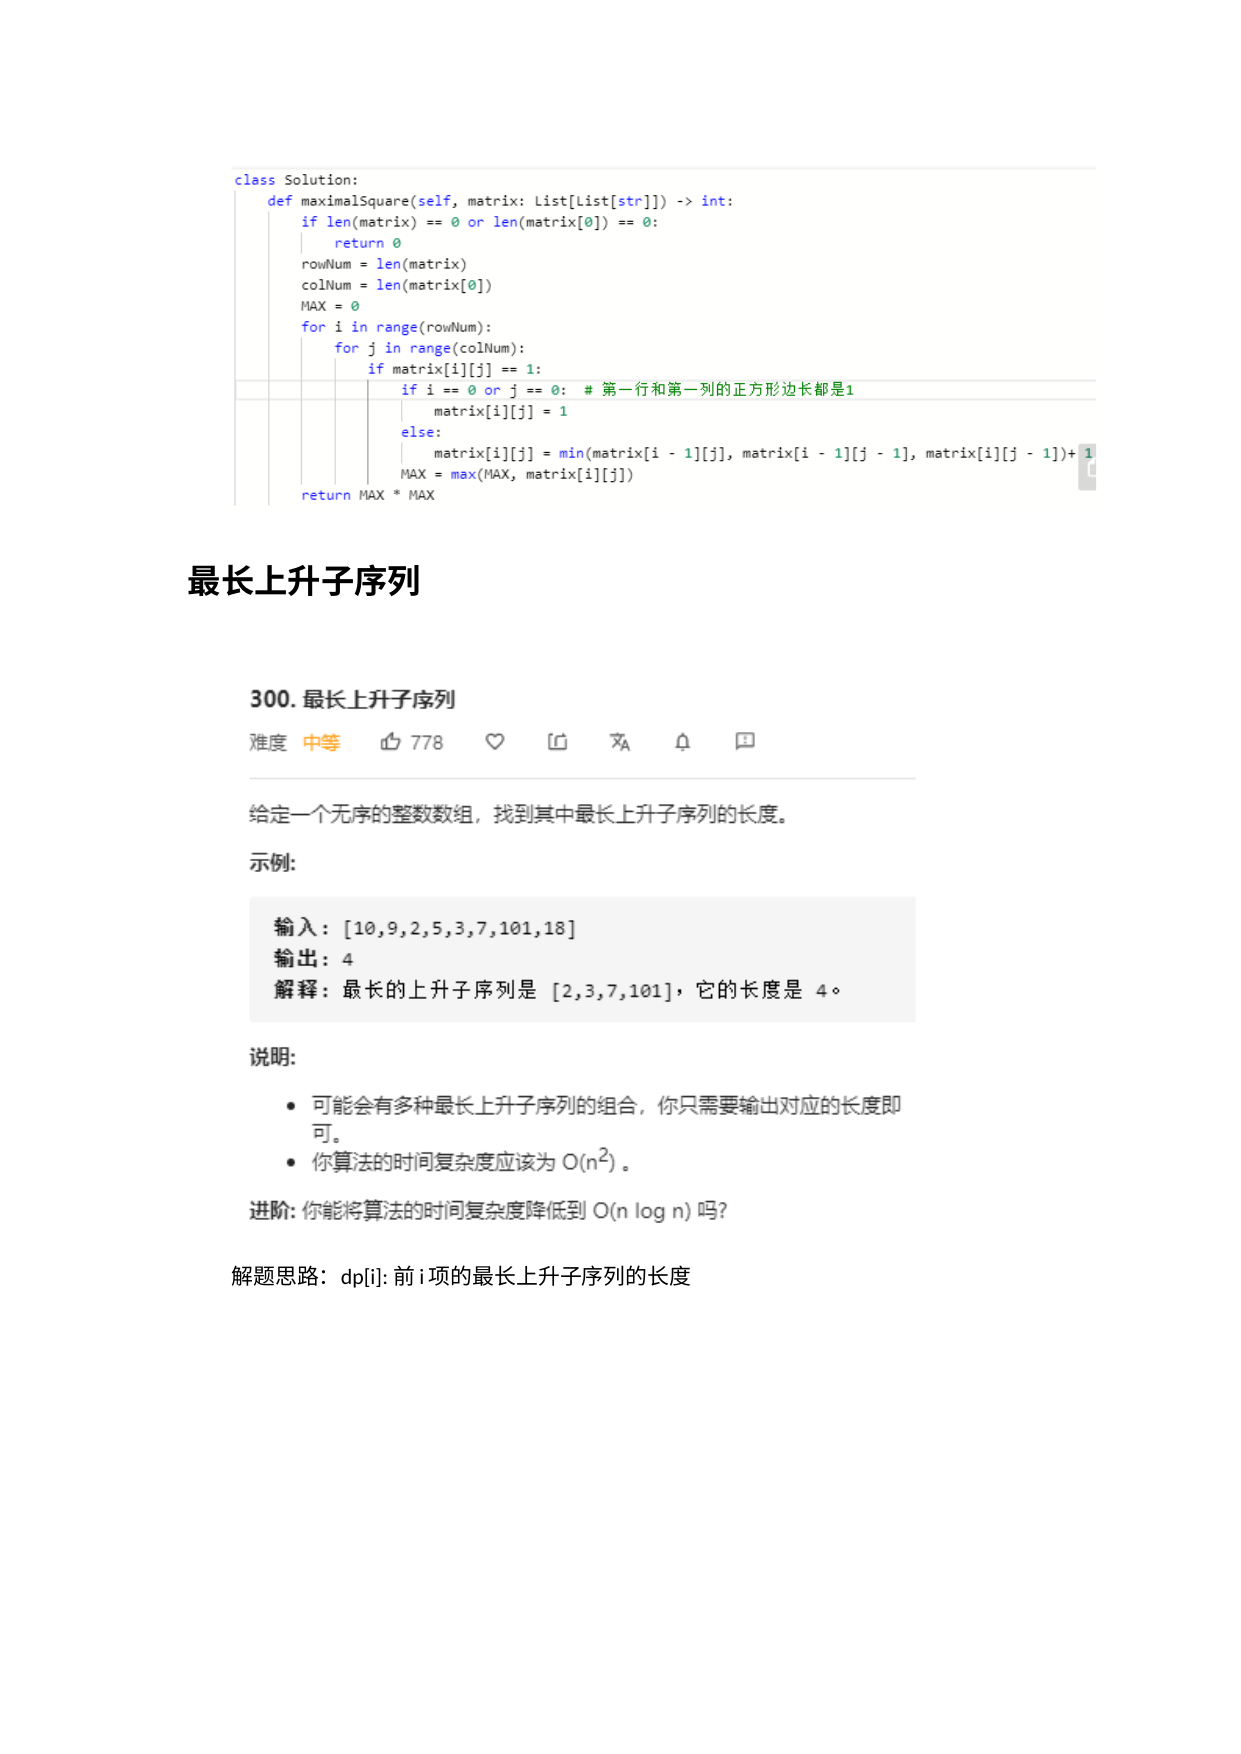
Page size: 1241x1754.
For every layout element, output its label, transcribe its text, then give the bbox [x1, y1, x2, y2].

picture [231, 166, 1097, 515]
picture [231, 673, 916, 1234]
text 解题思路：dp[i]: 前i项的最长上升子序列的长度 [187, 1259, 1053, 1291]
subtitle 最长上升子序列 [187, 547, 1053, 612]
